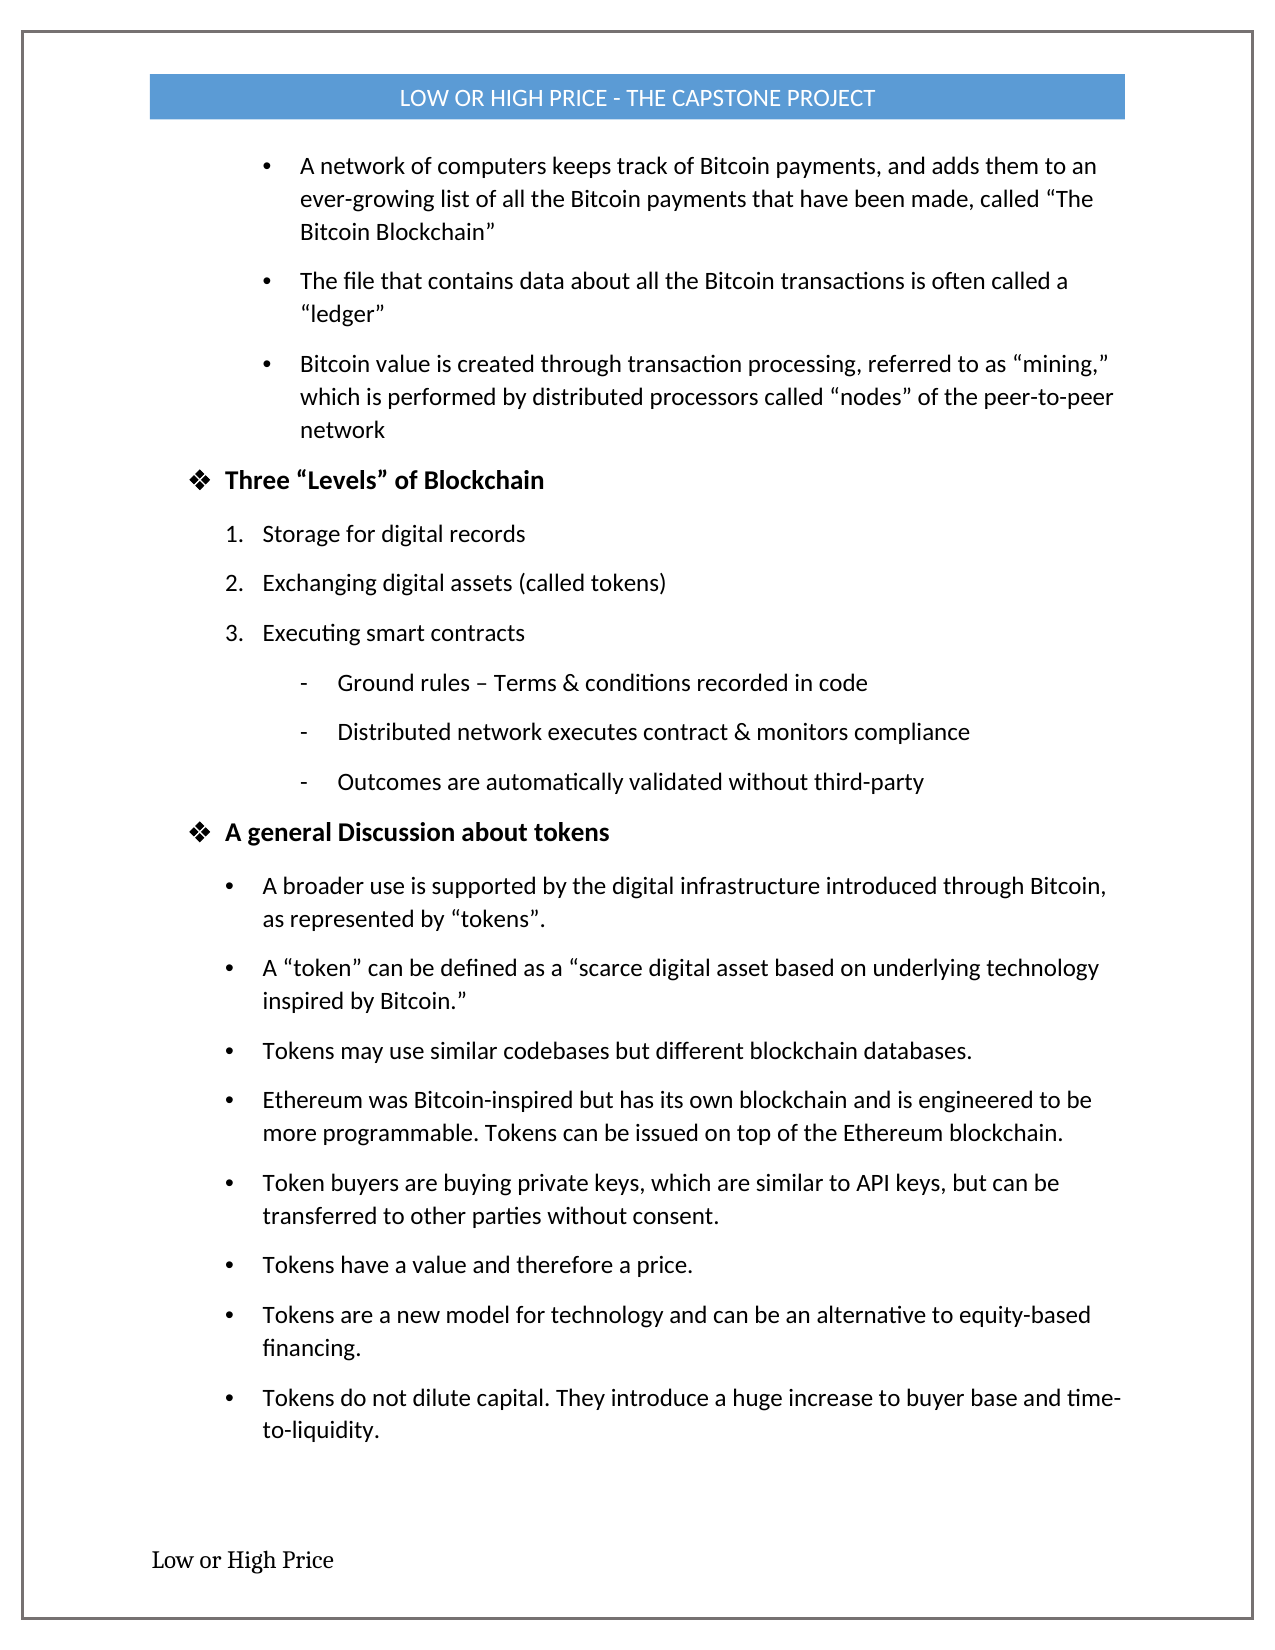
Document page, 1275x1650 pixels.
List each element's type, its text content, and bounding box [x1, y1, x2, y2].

list Ground rules – Terms & conditions recorded in code [300, 667, 1125, 697]
list Three “Levels” of Blockchain [187, 463, 1125, 496]
list Tokens do not dilute capital. They introduce a huge increase to buyer base and time-to-liquidity. [225, 1382, 1125, 1445]
list Distributed network executes contract & monitors compliance [300, 716, 1125, 747]
list Tokens are a new model for technology and can be an alternative to equity-based financing. [225, 1299, 1125, 1363]
list A general Discussion about tokens [187, 815, 1125, 848]
list Ethereum was Bitcoin-inspired but has its own blockchain and is engineered to be more programmable. Tokens can be issued on top of the Ethereum blockchain. [225, 1084, 1125, 1148]
list Tokens have a value and therefore a price. [225, 1249, 1125, 1280]
list Tokens may use similar codebases but different blockchain databases. [225, 1035, 1125, 1066]
list The file that contains data about all the Bitcoin transactions is often called a “ledger” [262, 265, 1125, 329]
list Outcomes are automatically validated without third-party [300, 766, 1125, 796]
list Storage for digital records [225, 518, 1125, 548]
list Token buyers are buying private keys, which are similar to API keys, but can be transferred to other parties without consent. [225, 1167, 1125, 1231]
list Exchanging digital assets (called tokens) [225, 567, 1125, 598]
list A “token” can be defined as a “scarce digital asset based on underlying technology inspired by Bitcoin.” [225, 952, 1125, 1016]
list A broader use is supported by the digital infrastructure introduced through Bitcoin, as represented by “tokens”. [225, 870, 1125, 933]
list Executing smart contracts [225, 617, 1125, 648]
